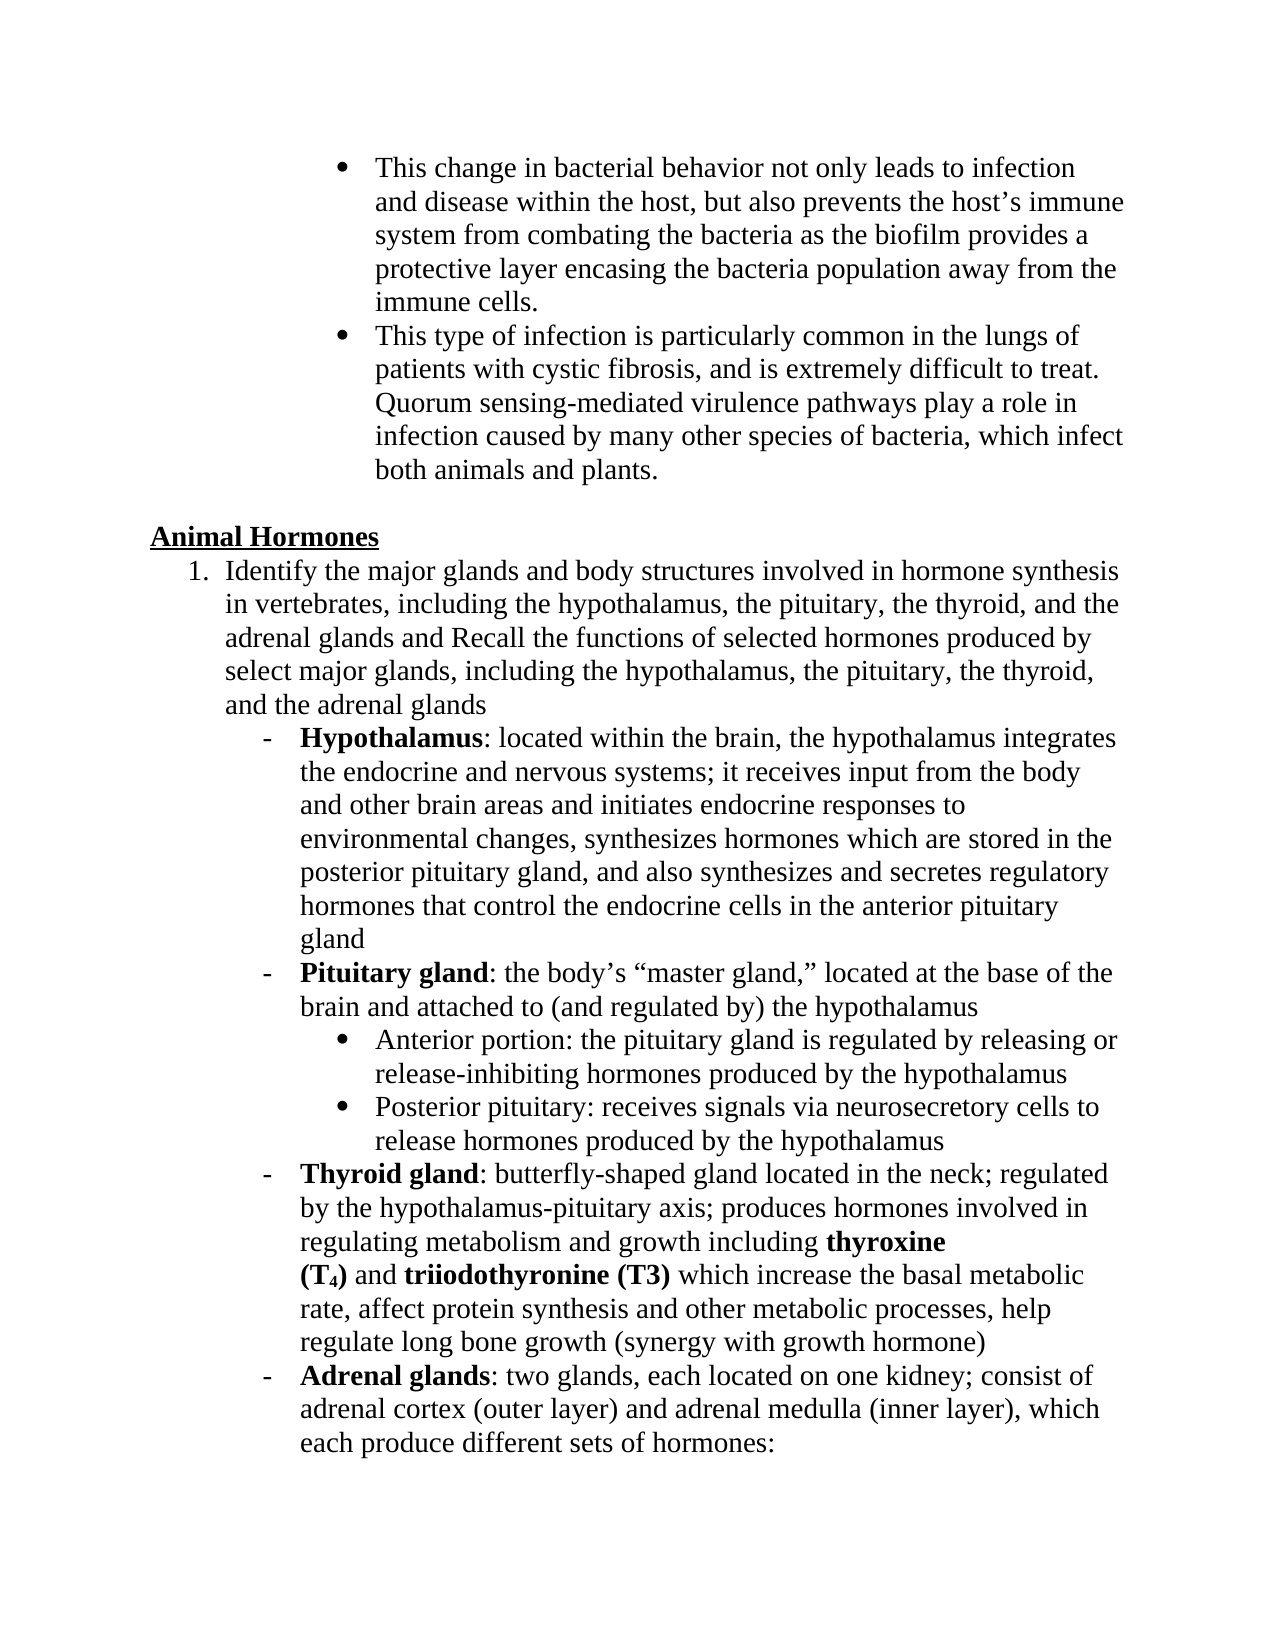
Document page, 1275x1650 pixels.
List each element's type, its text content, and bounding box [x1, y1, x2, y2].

text Animal Hormones [150, 519, 1125, 553]
list Identify the major glands and body structures involved in hormone synthesis in vertebrates, including the hypothalamus, the pituitary, the thyroid, and the adrenal glands and Recall the functions of selected hormones produced by select major glands, including the hypothalamus, the pituitary, the thyroid, and the adrenal glands [187, 553, 1125, 720]
list Pituitary gland: the body’s “master gland,” located at the base of the brain and attached to (and regulated by) the hypothalamus [262, 955, 1125, 1022]
list Adrenal glands: two glands, each located on one kidney; consist of adrenal cortex (outer layer) and adrenal medulla (inner layer), which each produce different sets of hormones: [262, 1358, 1125, 1458]
list Hypothalamus: located within the brain, the hypothalamus integrates the endocrine and nervous systems; it receives input from the body and other brain areas and initiates endocrine responses to environmental changes, synthesizes hormones which are stored in the posterior pituitary gland, and also synthesizes and secretes regulatory hormones that control the endocrine cells in the anterior pituitary gland [262, 720, 1125, 955]
list Posterior pituitary: receives signals via neurosecretory cells to release hormones produced by the hypothalamus [337, 1089, 1125, 1157]
list Thyroid gland: butterfly-shaped gland located in the neck; regulated by the hypothalamus-pituitary axis; produces hormones involved in regulating metabolism and growth including thyroxine (T4) and triiodothyronine (T3) which increase the basal metabolic rate, affect protein synthesis and other metabolic processes, help regulate long bone growth (synergy with growth hormone) [262, 1157, 1125, 1358]
list This change in bacterial behavior not only leads to infection and disease within the host, but also prevents the host’s immune system from combating the bacteria as the biofilm provides a protective layer encasing the bacteria population away from the immune cells. [337, 150, 1125, 318]
list Anterior portion: the pituitary gland is regulated by releasing or release-inhibiting hormones produced by the hypothalamus [337, 1022, 1125, 1089]
list This type of infection is particularly common in the lungs of patients with cystic fibrosis, and is extremely difficult to treat. Quorum sensing-mediated virulence pathways play a role in infection caused by many other species of bacteria, which infect both animals and plants. [337, 318, 1125, 486]
